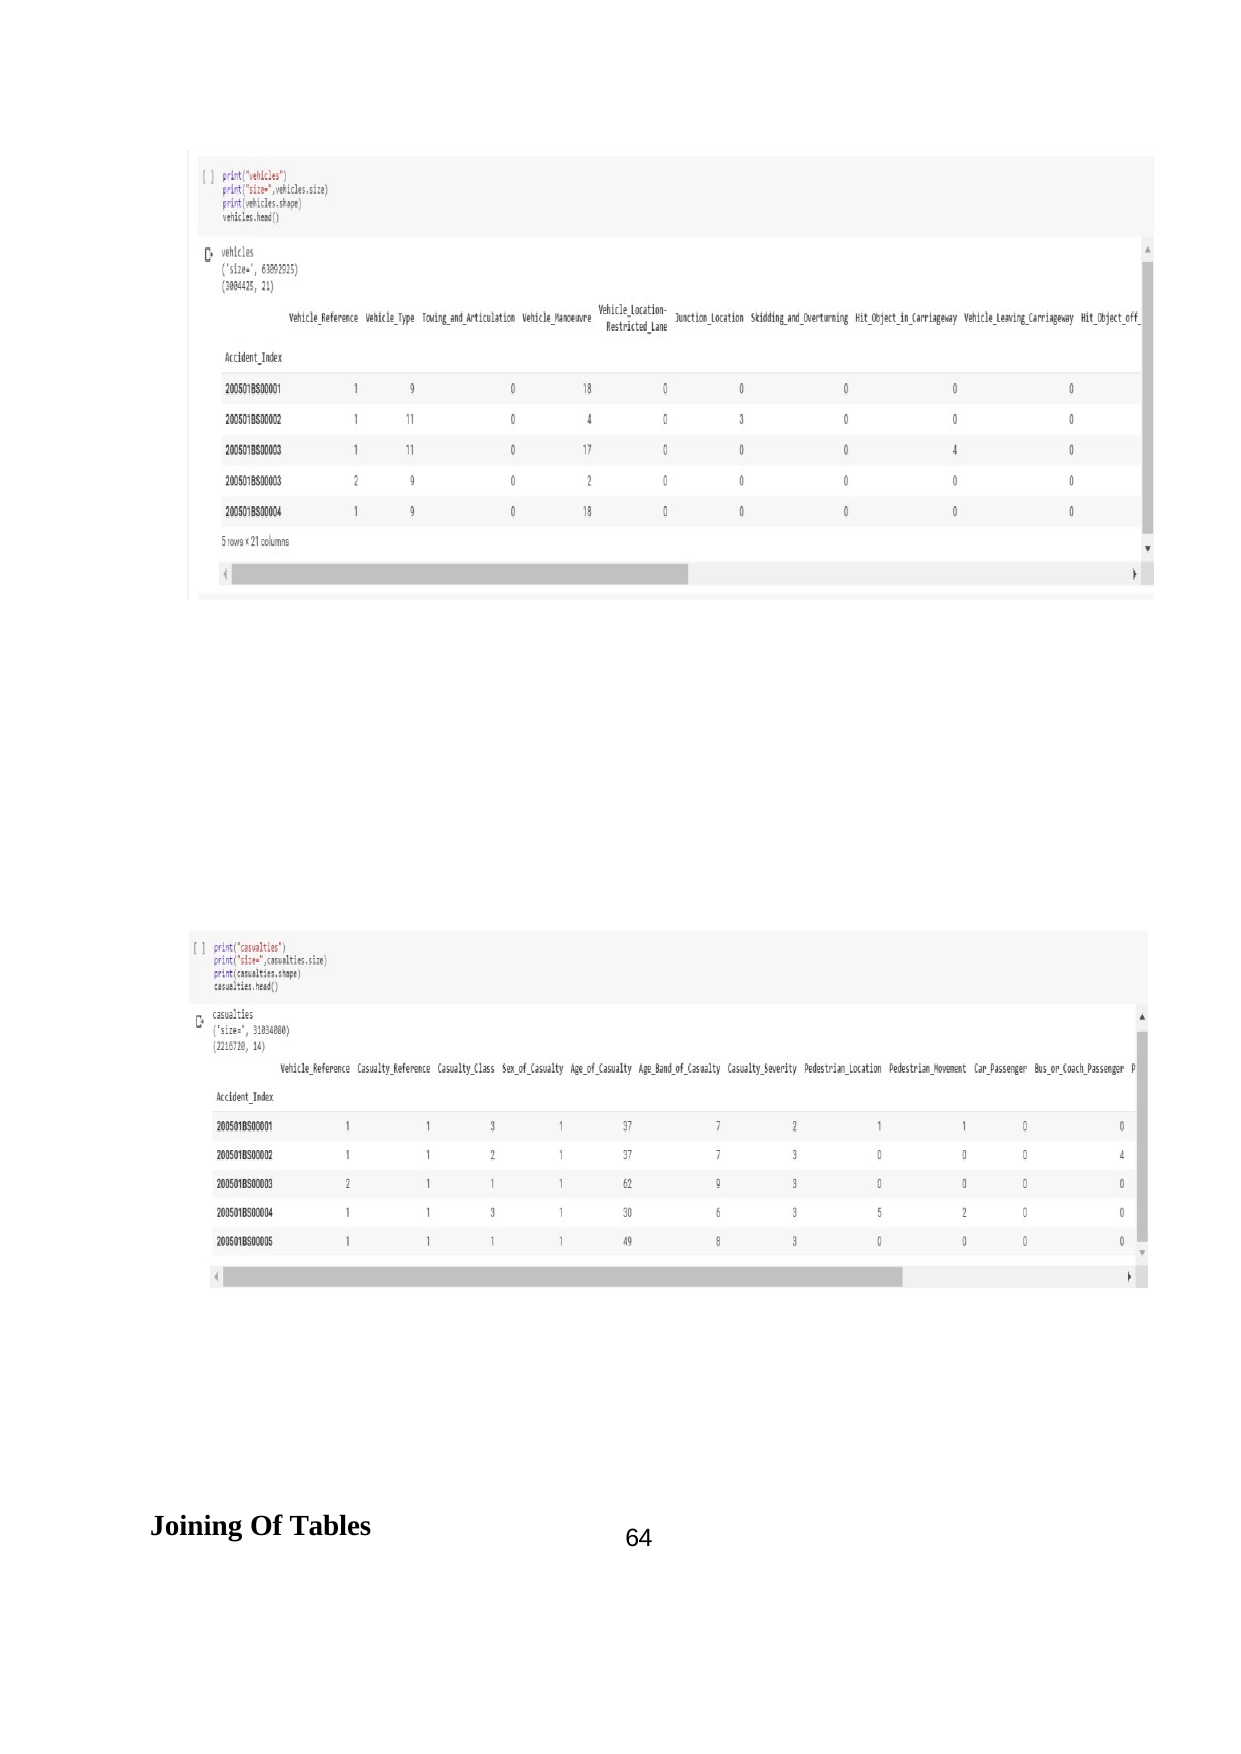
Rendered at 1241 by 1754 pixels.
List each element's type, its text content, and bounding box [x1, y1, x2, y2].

picture [188, 931, 1148, 1290]
text Joining Of Tables [150, 1508, 1219, 1542]
picture [187, 150, 1154, 600]
